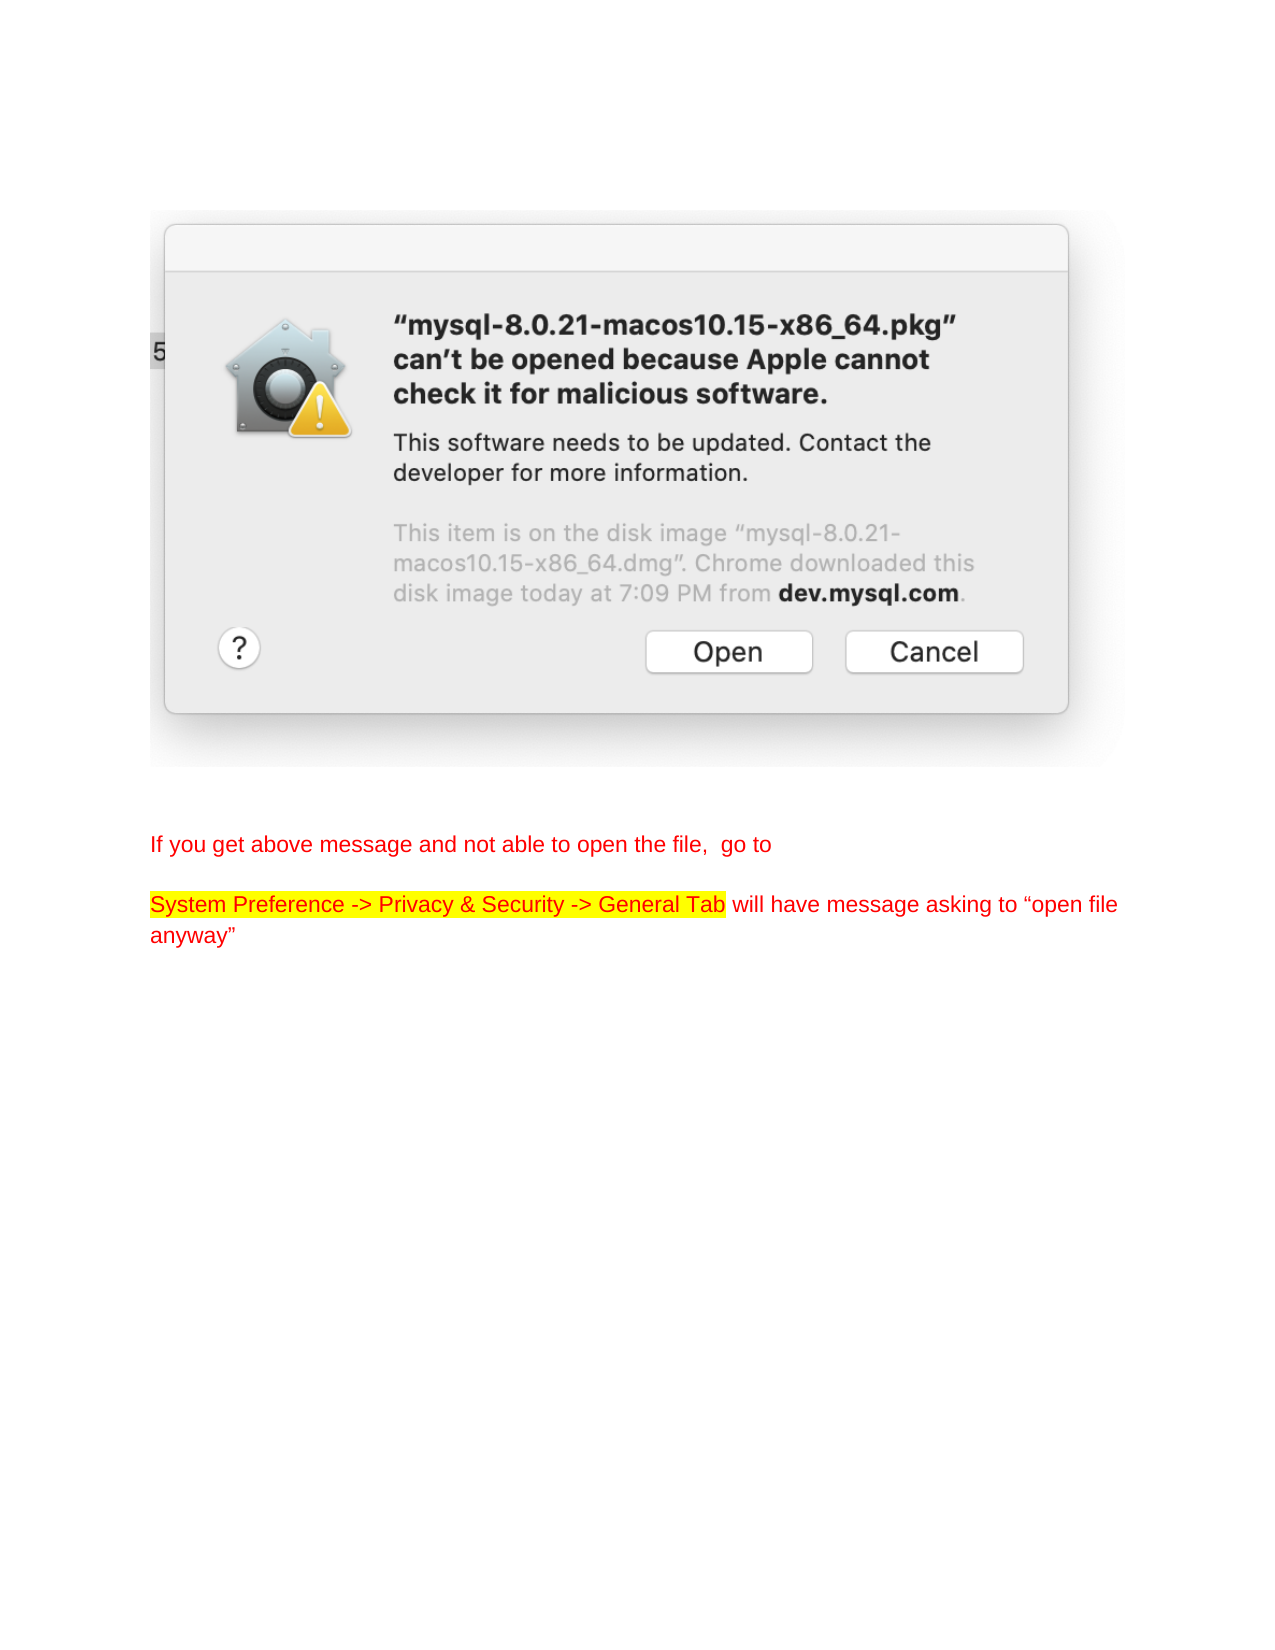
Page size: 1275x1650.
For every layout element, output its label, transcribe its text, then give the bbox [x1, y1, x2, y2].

picture [150, 210, 1125, 767]
text If you get above message and not able to open the file, go to [150, 831, 1125, 857]
text System Preference -> Privacy & Security -> General Tab will have message asking to “open file anyway” [150, 891, 1125, 948]
